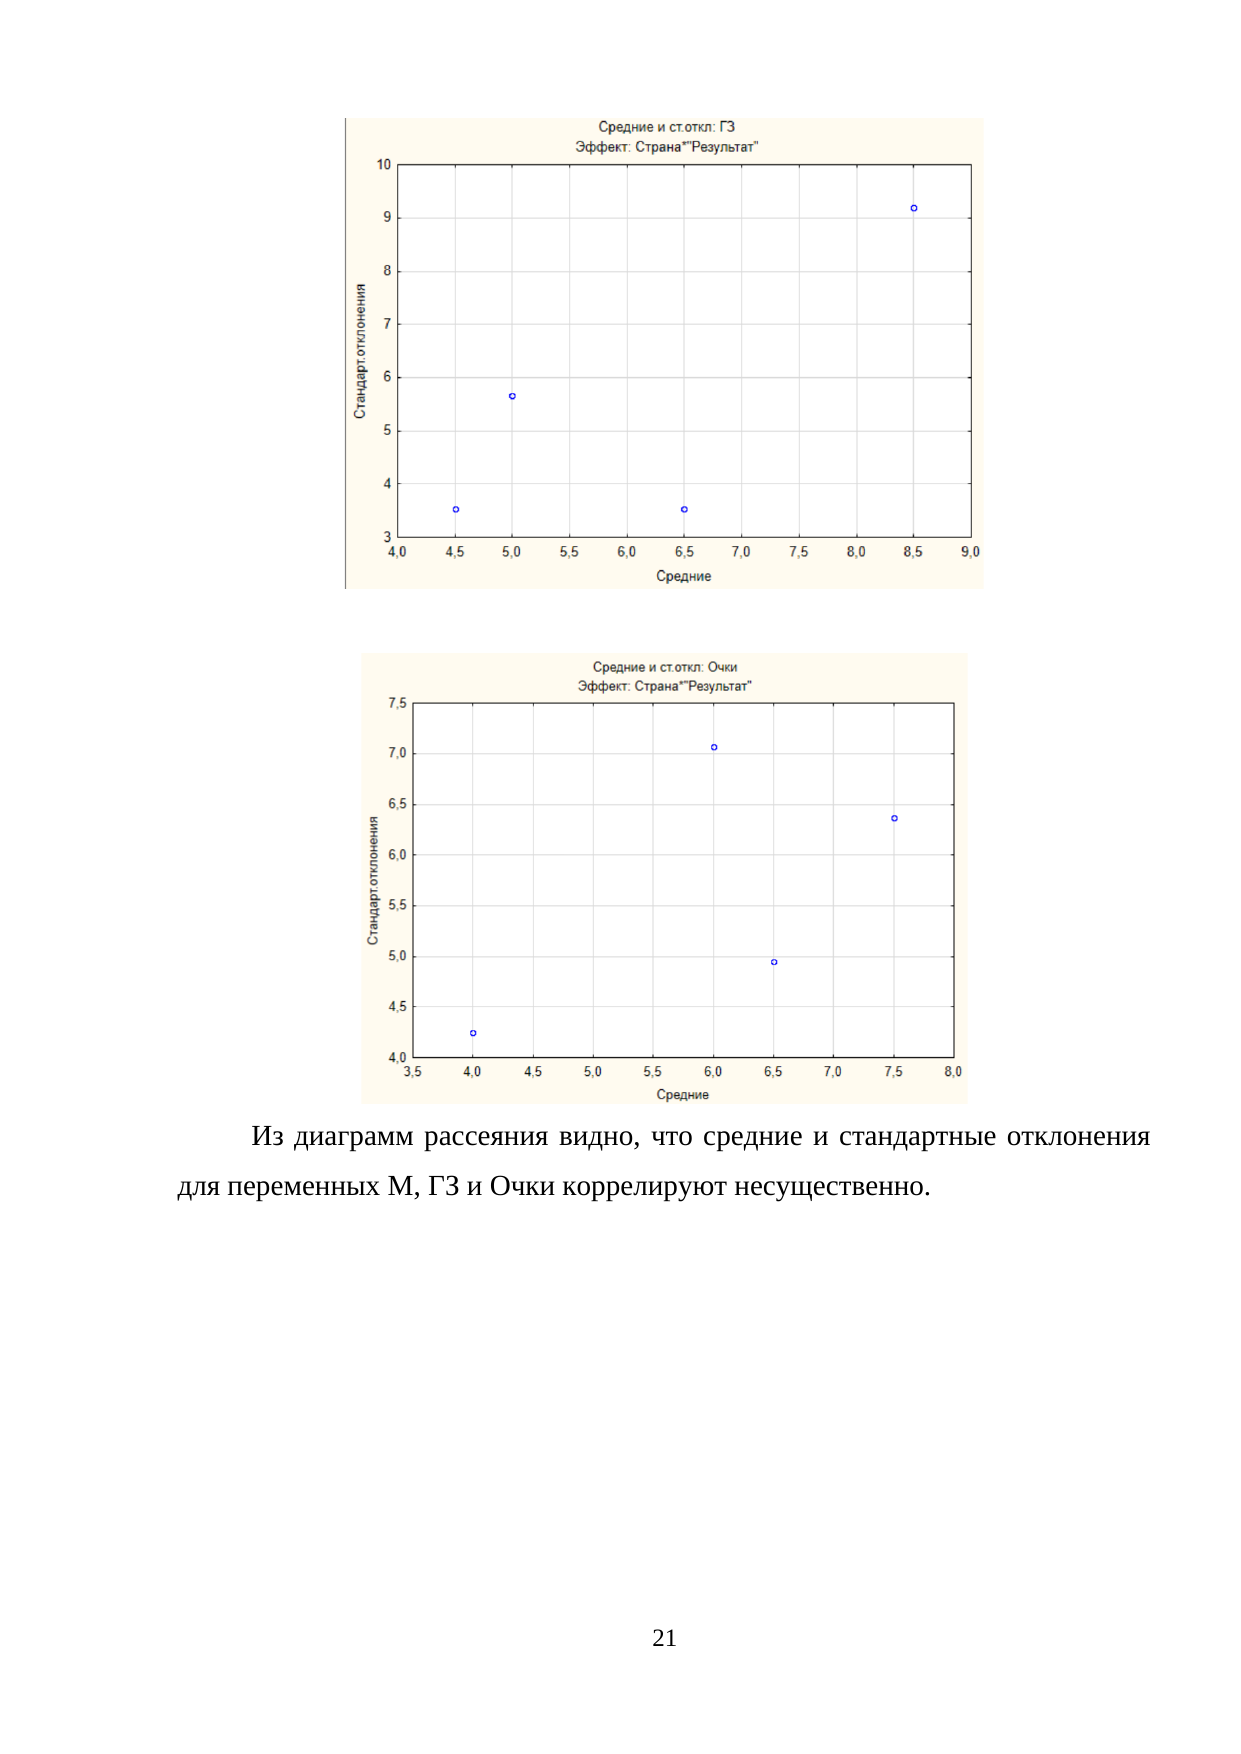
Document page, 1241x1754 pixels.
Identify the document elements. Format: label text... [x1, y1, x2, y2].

text Из диаграмм рассеяния видно, что средние и стандартные отклонения для переменных М, ГЗ и Очки коррелируют несущественно. [177, 1118, 1152, 1202]
picture [361, 653, 968, 1104]
picture [344, 118, 984, 589]
